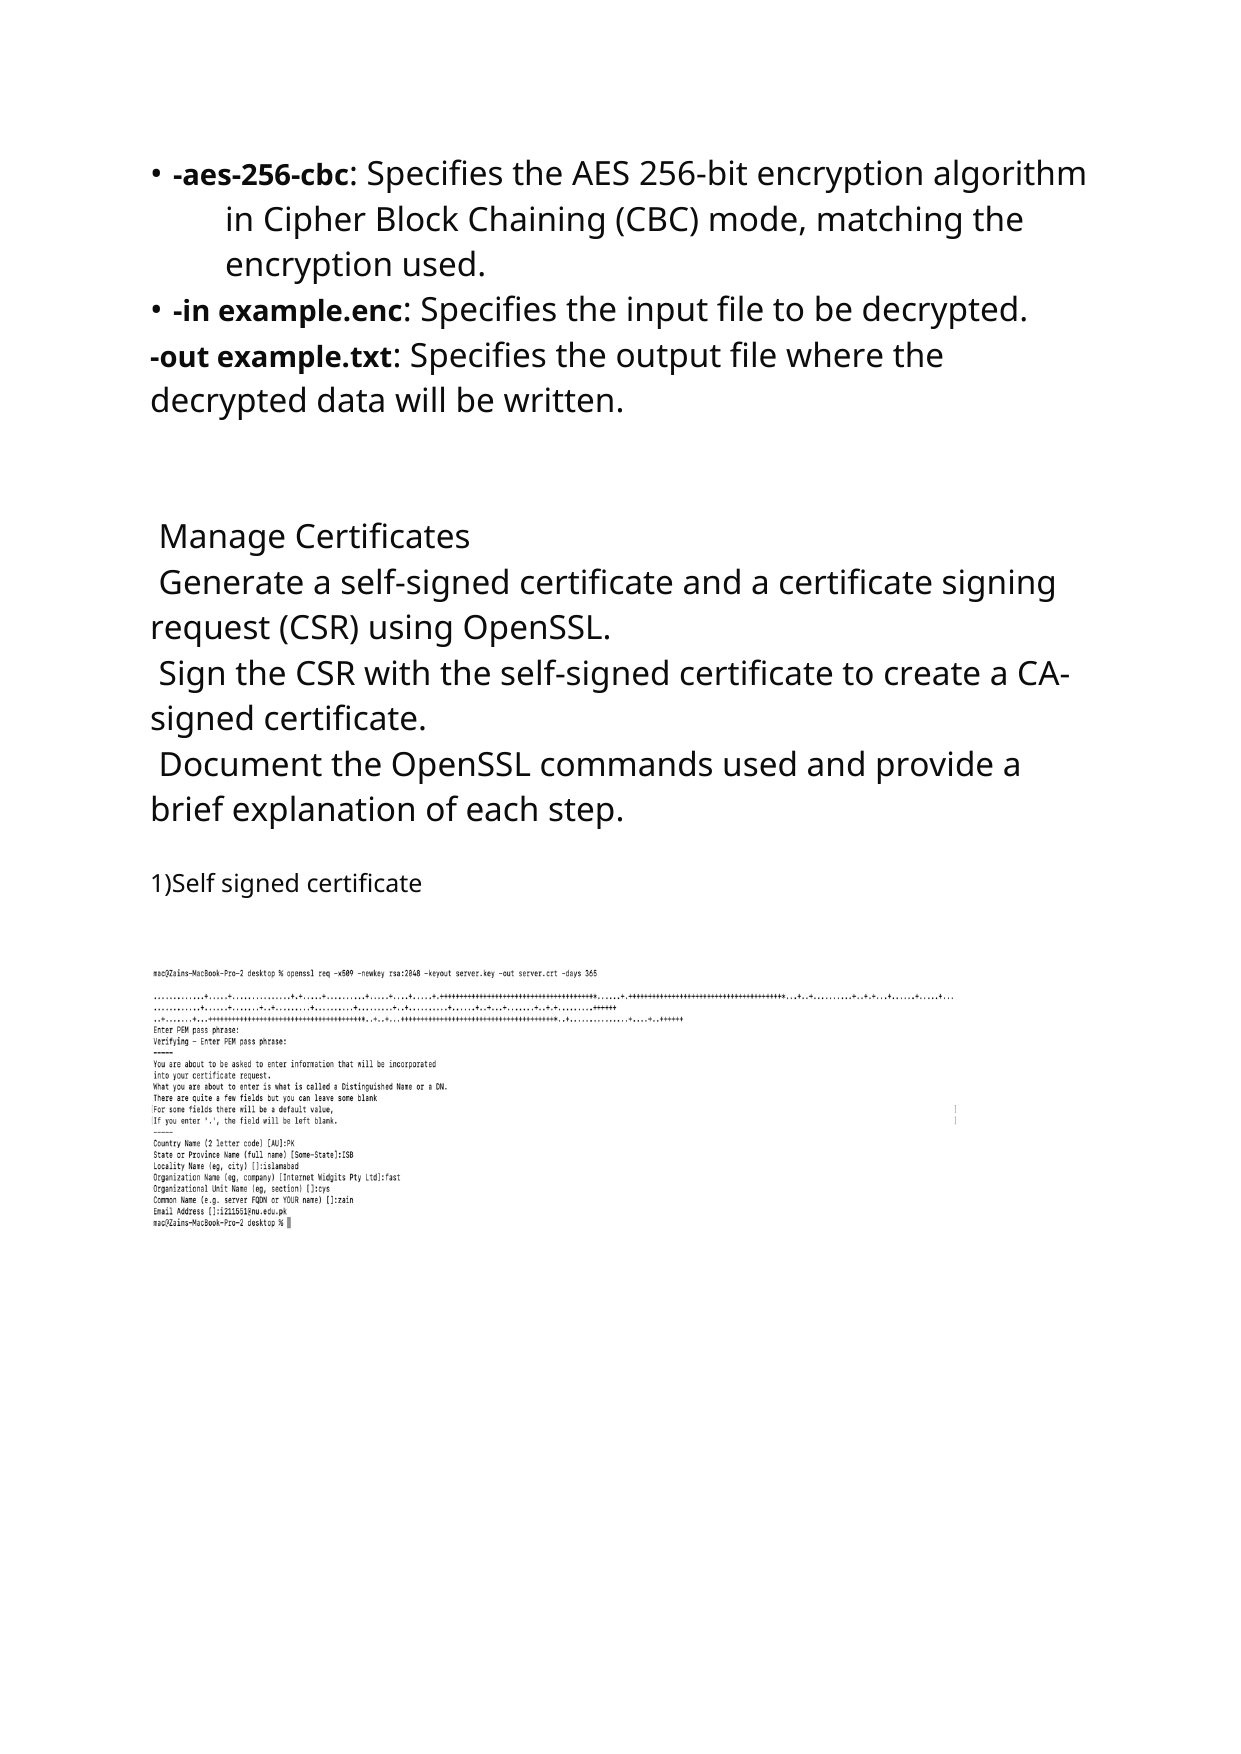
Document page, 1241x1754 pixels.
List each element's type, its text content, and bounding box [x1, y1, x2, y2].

list -aes-256-cbc: Specifies the AES 256-bit encryption algorithm in Cipher Block Chaining (CBC) mode, matching the encryption used. [150, 150, 1090, 286]
picture [150, 967, 957, 1287]
text Document the OpenSSL commands used and provide a brief explanation of each step. [150, 740, 1090, 831]
text Generate a self-signed certificate and a certificate signing request (CSR) using OpenSSL. [150, 559, 1090, 649]
list -in example.enc: Specifies the input file to be decrypted. [150, 286, 1090, 332]
text Sign the CSR with the self-signed certificate to create a CA-signed certificate. [150, 649, 1090, 740]
text 1)Self signed certificate [150, 865, 1090, 899]
text Manage Certificates [150, 513, 1090, 559]
text -out example.txt: Specifies the output file where the decrypted data will be written. [150, 332, 1090, 422]
